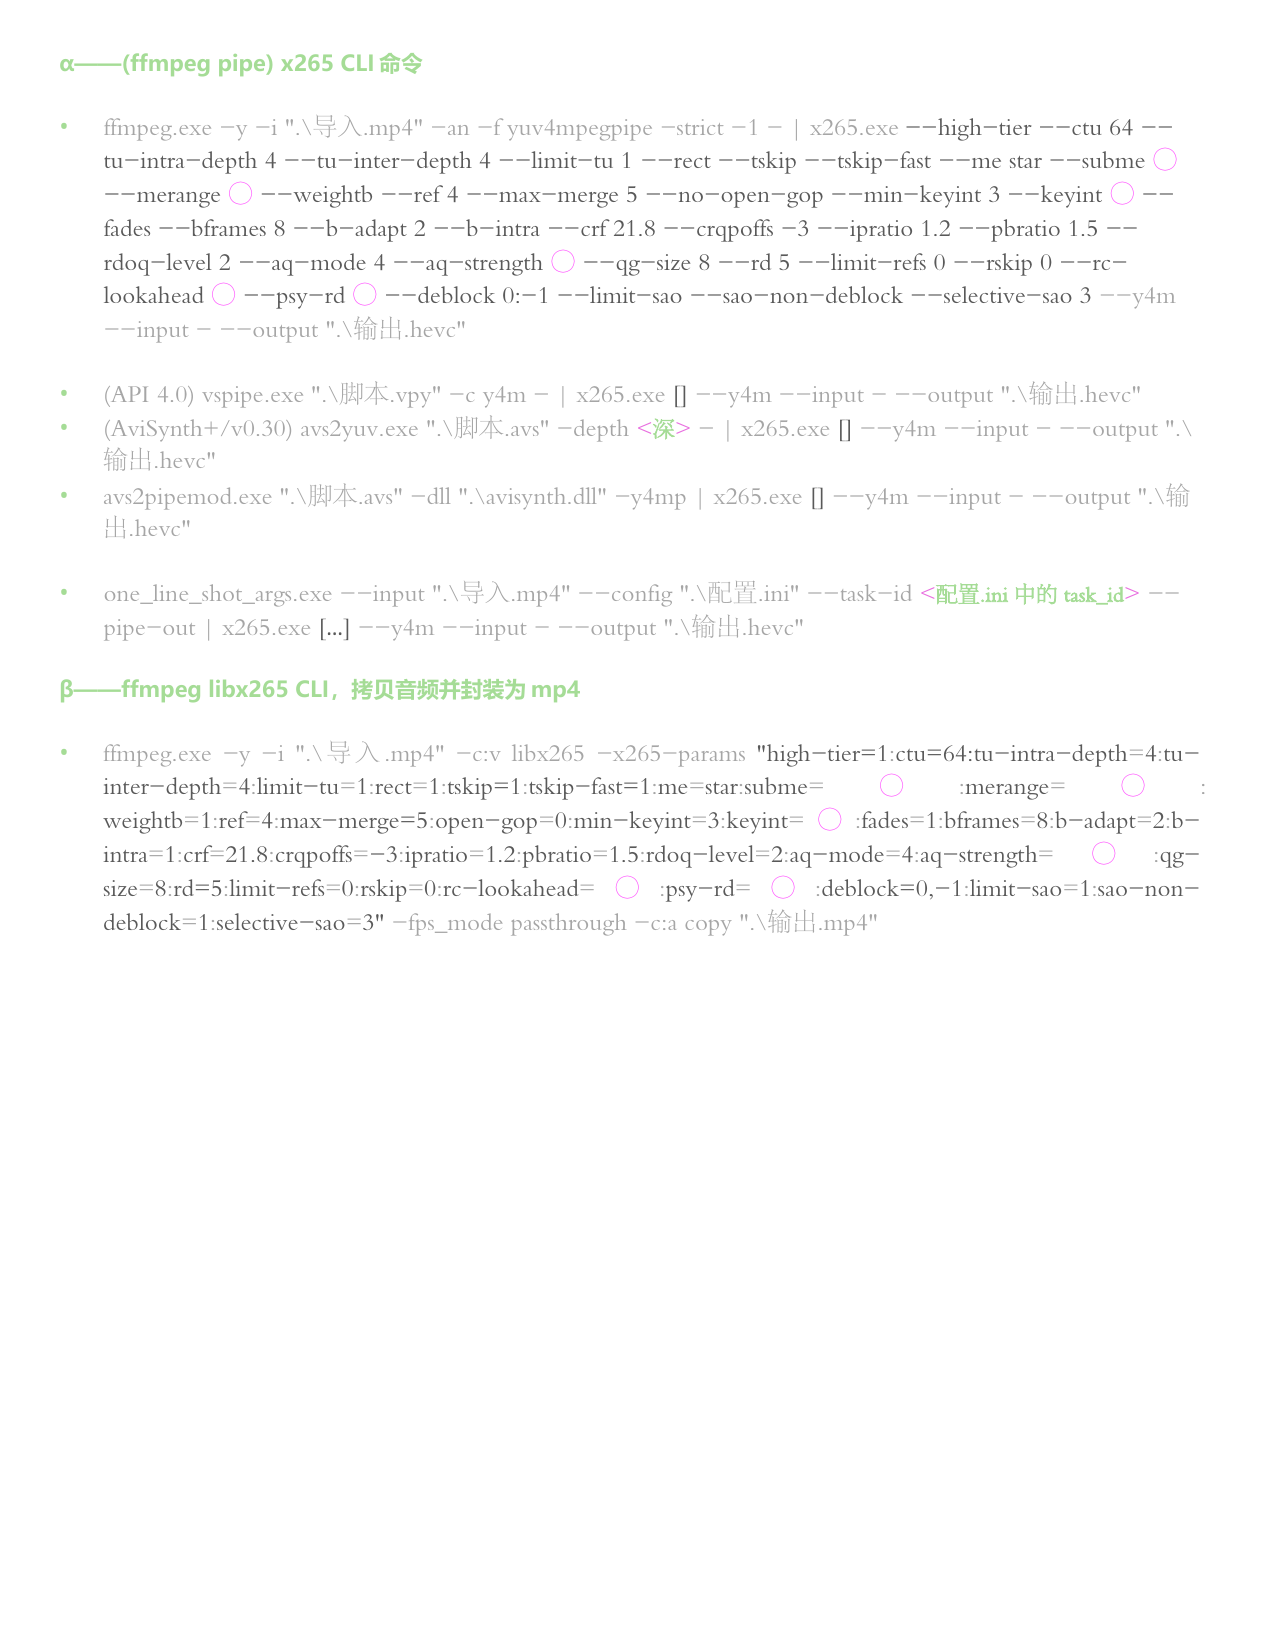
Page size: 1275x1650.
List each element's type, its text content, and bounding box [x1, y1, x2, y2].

text α——(ffmpeg pipe) x265 CLI命令 [59, 46, 1200, 80]
list (API 4.0) vspipe.exe ".\脚本.vpy" -c y4m - | x265.exe […] --y4m --input - --output ".\输出.hevc" [59, 376, 1200, 410]
list ffmpeg.exe -y -i ".\导入.mp4" -c:v libx265 -x265-params "high-tier=1:ctu=64:tu-intra-depth=4:tu-inter-depth=4:limit-tu=1:rect=1:tskip=1:tskip-fast=1:me=star:subme=〇:merange=〇:weightb=1:ref=4:max-merge=5:open-gop=0:min-keyint=3:keyint=〇:fades=1:bframes=8:b-adapt=2:b-intra=1:crf=21.8:crqpoffs=-3:ipratio=1.2:pbratio=1.5:rdoq-level=2:aq-mode=4:aq-strength=〇:qg-size=8:rd=5:limit-refs=0:rskip=0:rc-lookahead=〇:psy-rd=〇:deblock=0,-1:limit-sao=1:sao-non-deblock=1:selective-sao=3" -fps_mode passthrough -c:a copy ".\输出.mp4" [59, 794, 1200, 997]
list avs2pipemod.exe ".\脚本.avs" -dll ".\avisynth.dll" -y4mp | x265.exe […] --y4m --input - --output ".\输出.hevc" [59, 536, 1200, 604]
list one_line_shot_args.exe --input ".\导入.mp4" --config ".\配置.ini" --task-id <配置.ini 中的 task_id> --pipe-out | x265.exe […] --y4m --input - --output ".\输出.hevc" [59, 633, 1200, 701]
list (AviSynth+/v0.30) avs2yuv.exe ".\脚本.avs" -depth <位深> - | x265.exe […] --y4m --input - --output ".\输出.hevc" [59, 439, 1200, 507]
list ffmpeg.exe -y -i ".\导入.mp4" -an -f yuv4mpegpipe -strict -1 - | x265.exe --high-tier --ctu 64 --tu-intra-depth 4 --tu-inter-depth 4 --limit-tu 1 --rect --tskip --tskip-fast --me star --subme 〇 --merange 〇 --weightb --ref 4 --max-merge 5 --no-open-gop --min-keyint 3 --keyint 〇 --fades --bframes 8 --b-adapt 2 --b-intra --crf 21.8 --crqpoffs -3 --ipratio 1.2 --pbratio 1.5 --rdoq-level 2 --aq-mode 4 --aq-strength 〇 --qg-size 8 --rd 5 --limit-refs 0 --rskip 0 --rc-lookahead 〇 --psy-rd 〇 --deblock 0:-1 --limit-sao --sao-non-deblock --selective-sao 3 --y4m --input - --output ".\输出.hevc" [59, 109, 1200, 347]
text β——ffmpeg libx265 CLI，拷贝音频并封装为mp4 [59, 731, 1200, 764]
